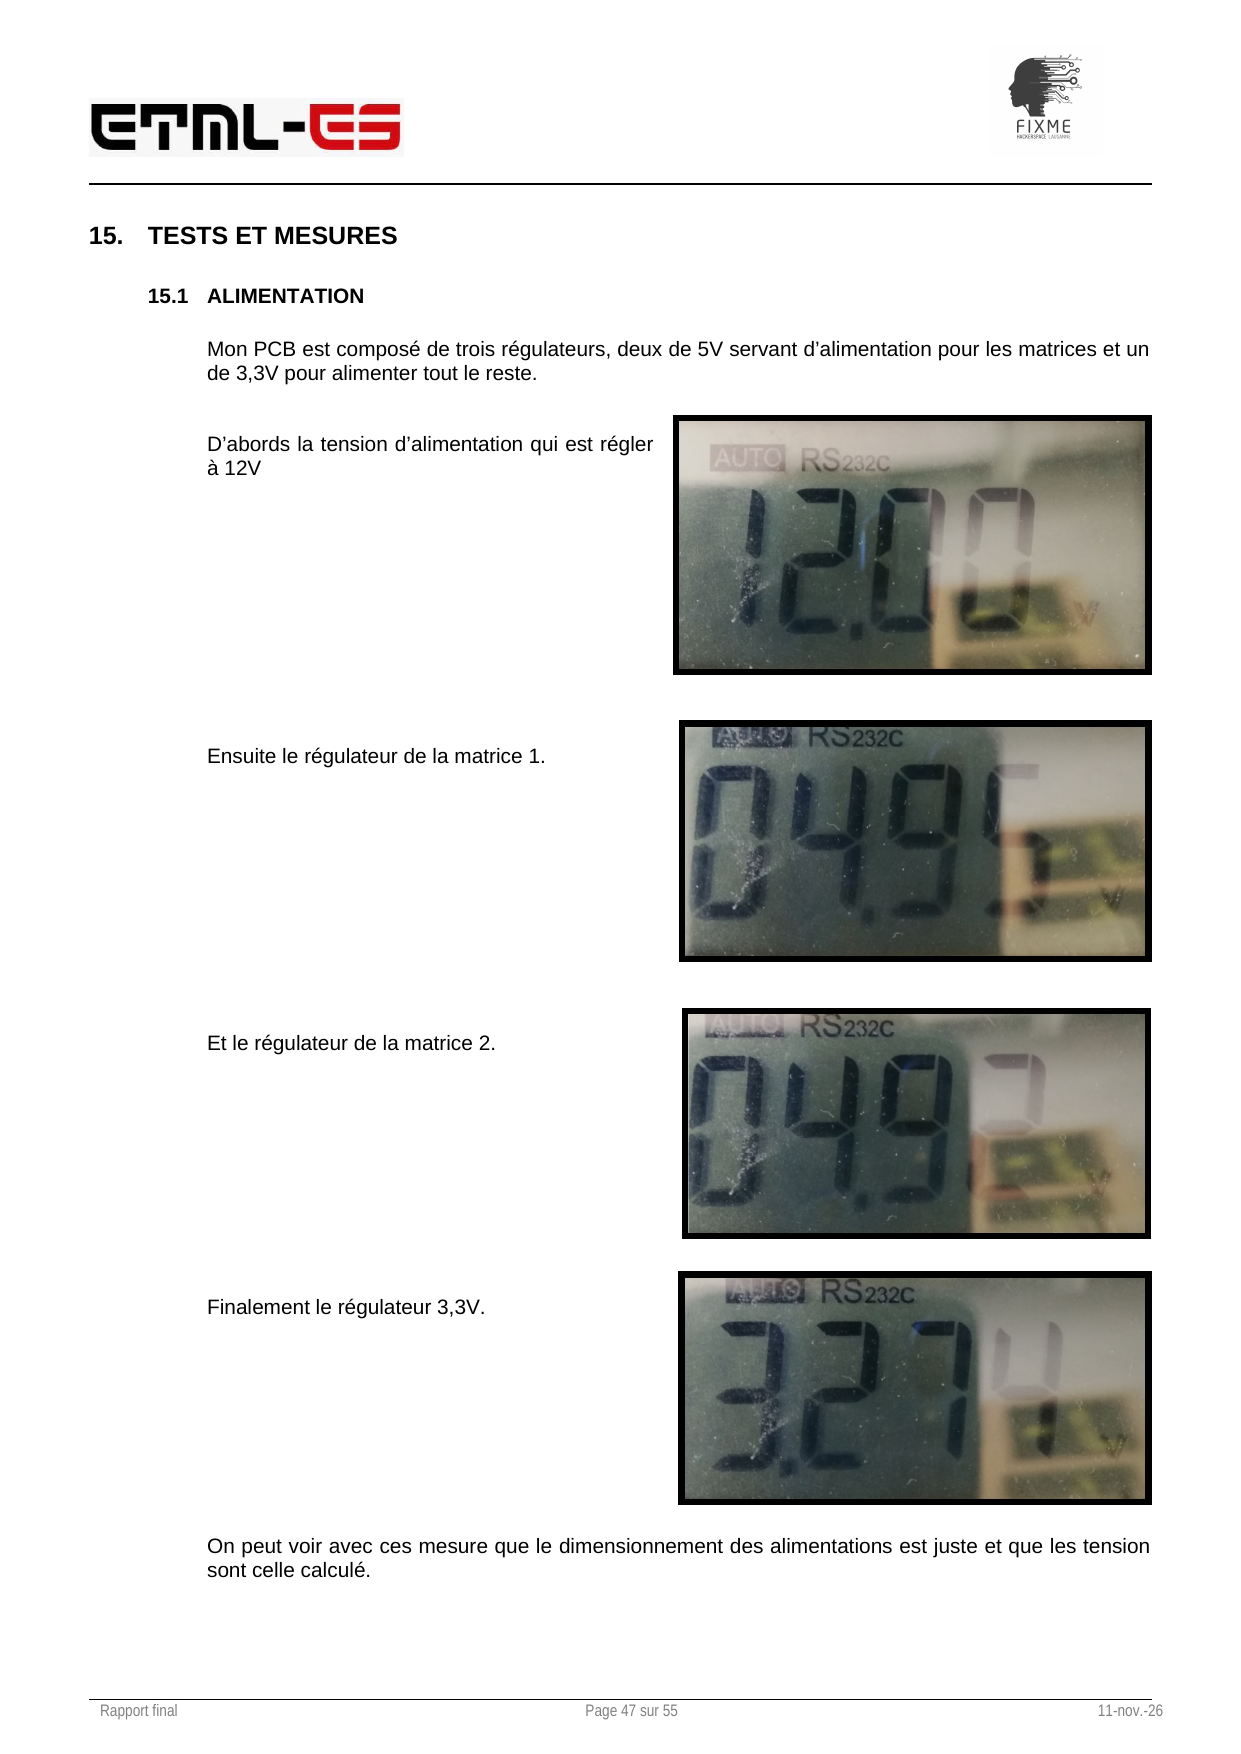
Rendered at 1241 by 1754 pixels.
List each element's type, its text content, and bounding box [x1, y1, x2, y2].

subtitle Tests et mesures [89, 221, 1152, 250]
text Ensuite le régulateur de la matrice 1. [207, 744, 679, 768]
picture [88, 98, 405, 157]
picture [685, 727, 1145, 956]
picture [679, 421, 1145, 669]
picture [988, 44, 1104, 157]
picture [685, 1278, 1145, 1499]
text Finalement le régulateur 3,3V. [207, 1295, 678, 1319]
text D’abords la tension d’alimentation qui est régler à 12V [207, 432, 673, 480]
text Mon PCB est composé de trois régulateurs, deux de 5V servant d’alimentation pour les matrices et un de 3,3V pour alimenter tout le reste. [207, 336, 1152, 384]
picture [688, 1014, 1145, 1233]
subtitle Alimentation [148, 284, 1152, 308]
text On peut voir avec ces mesure que le dimensionnement des alimentations est juste et que les tension sont celle calculé. [207, 1534, 1152, 1582]
text Et le régulateur de la matrice 2. [207, 1031, 682, 1055]
